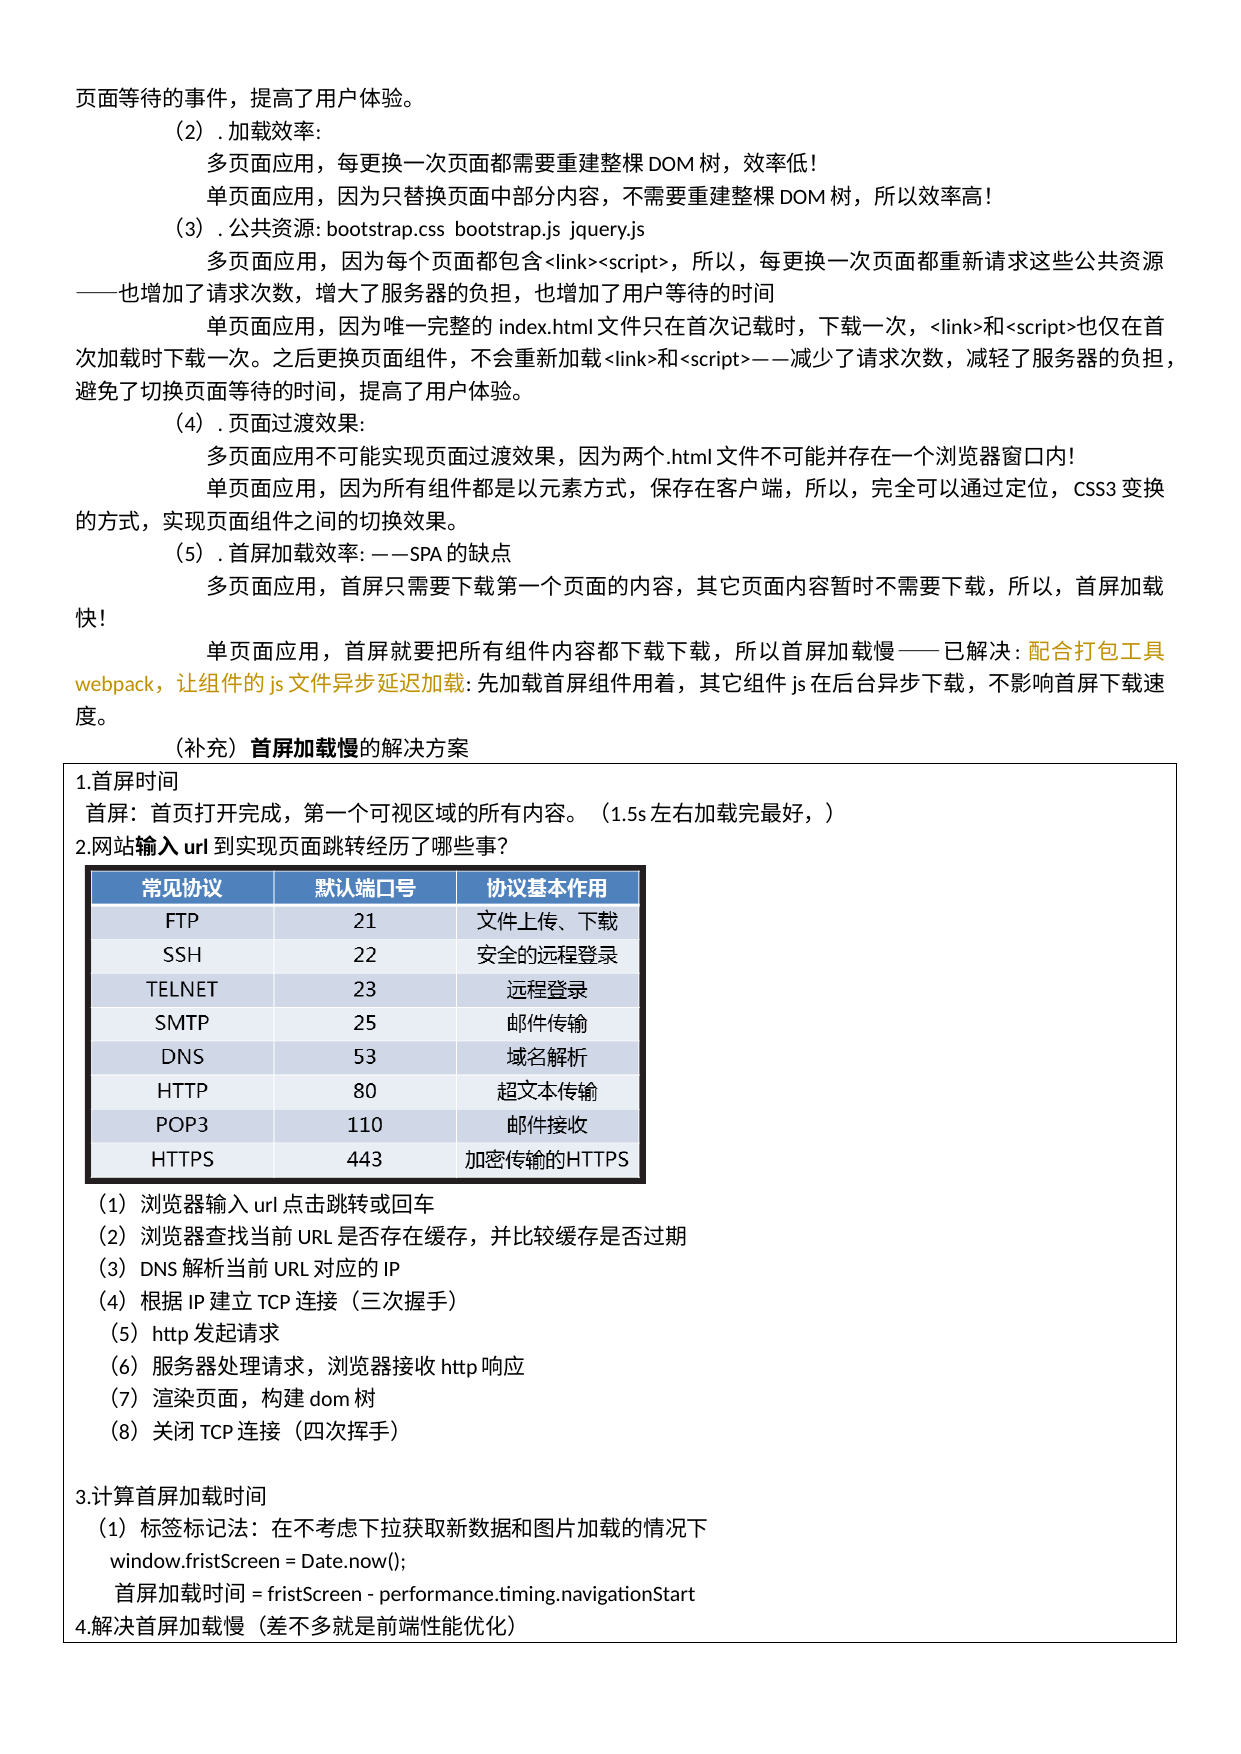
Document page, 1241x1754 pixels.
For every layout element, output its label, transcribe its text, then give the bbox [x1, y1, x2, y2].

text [75, 81, 1165, 113]
text 单页面应用，因为只替换页面中部分内容，不需要重建整棵DOM树，所以效率高！ [75, 178, 1165, 211]
text （补充）首屏加载慢的解决方案 [119, 731, 1165, 763]
text （4）. 页面过渡效果: [75, 406, 1165, 438]
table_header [64, 764, 1176, 1642]
text 多页面应用，每更换一次页面都需要重建整棵DOM树，效率低！ [75, 146, 1165, 178]
text 单页面应用，首屏就要把所有组件内容都下载下载，所以首屏加载慢——已解决: 配合打包工具webpack，让组件的js文件异步延迟加载: 先加载首屏组件用着，其它组件js在后台异步下载，不影响首屏下载速度。 [75, 633, 1165, 731]
picture [84, 865, 646, 1184]
text 多页面应用，因为每个页面都包含<link><script>，所以，每更换一次页面都重新请求这些公共资源——也增加了请求次数，增大了服务器的负担，也增加了用户等待的时间 [75, 243, 1165, 308]
text 单页面应用，因为唯一完整的index.html文件只在首次记载时，下载一次，<link>和<script>也仅在首次加载时下载一次。之后更换页面组件，不会重新加载<link>和<script>——减少了请求次数，减轻了服务器的负担，避免了切换页面等待的时间，提高了用户体验。 [75, 308, 1165, 406]
text 单页面应用，因为所有组件都是以元素方式，保存在客户端，所以，完全可以通过定位，CSS3变换的方式，实现页面组件之间的切换效果。 [75, 471, 1165, 536]
text （5）. 首屏加载效率: ——SPA的缺点 [75, 536, 1165, 568]
text （2）. 加载效率: [75, 113, 1165, 146]
text 多页面应用不可能实现页面过渡效果，因为两个.html文件不可能并存在一个浏览器窗口内！ [75, 438, 1165, 471]
text 多页面应用，首屏只需要下载第一个页面的内容，其它页面内容暂时不需要下载，所以，首屏加载快！ [75, 568, 1165, 633]
text （3）. 公共资源: bootstrap.css bootstrap.js jquery.js [75, 211, 1165, 243]
